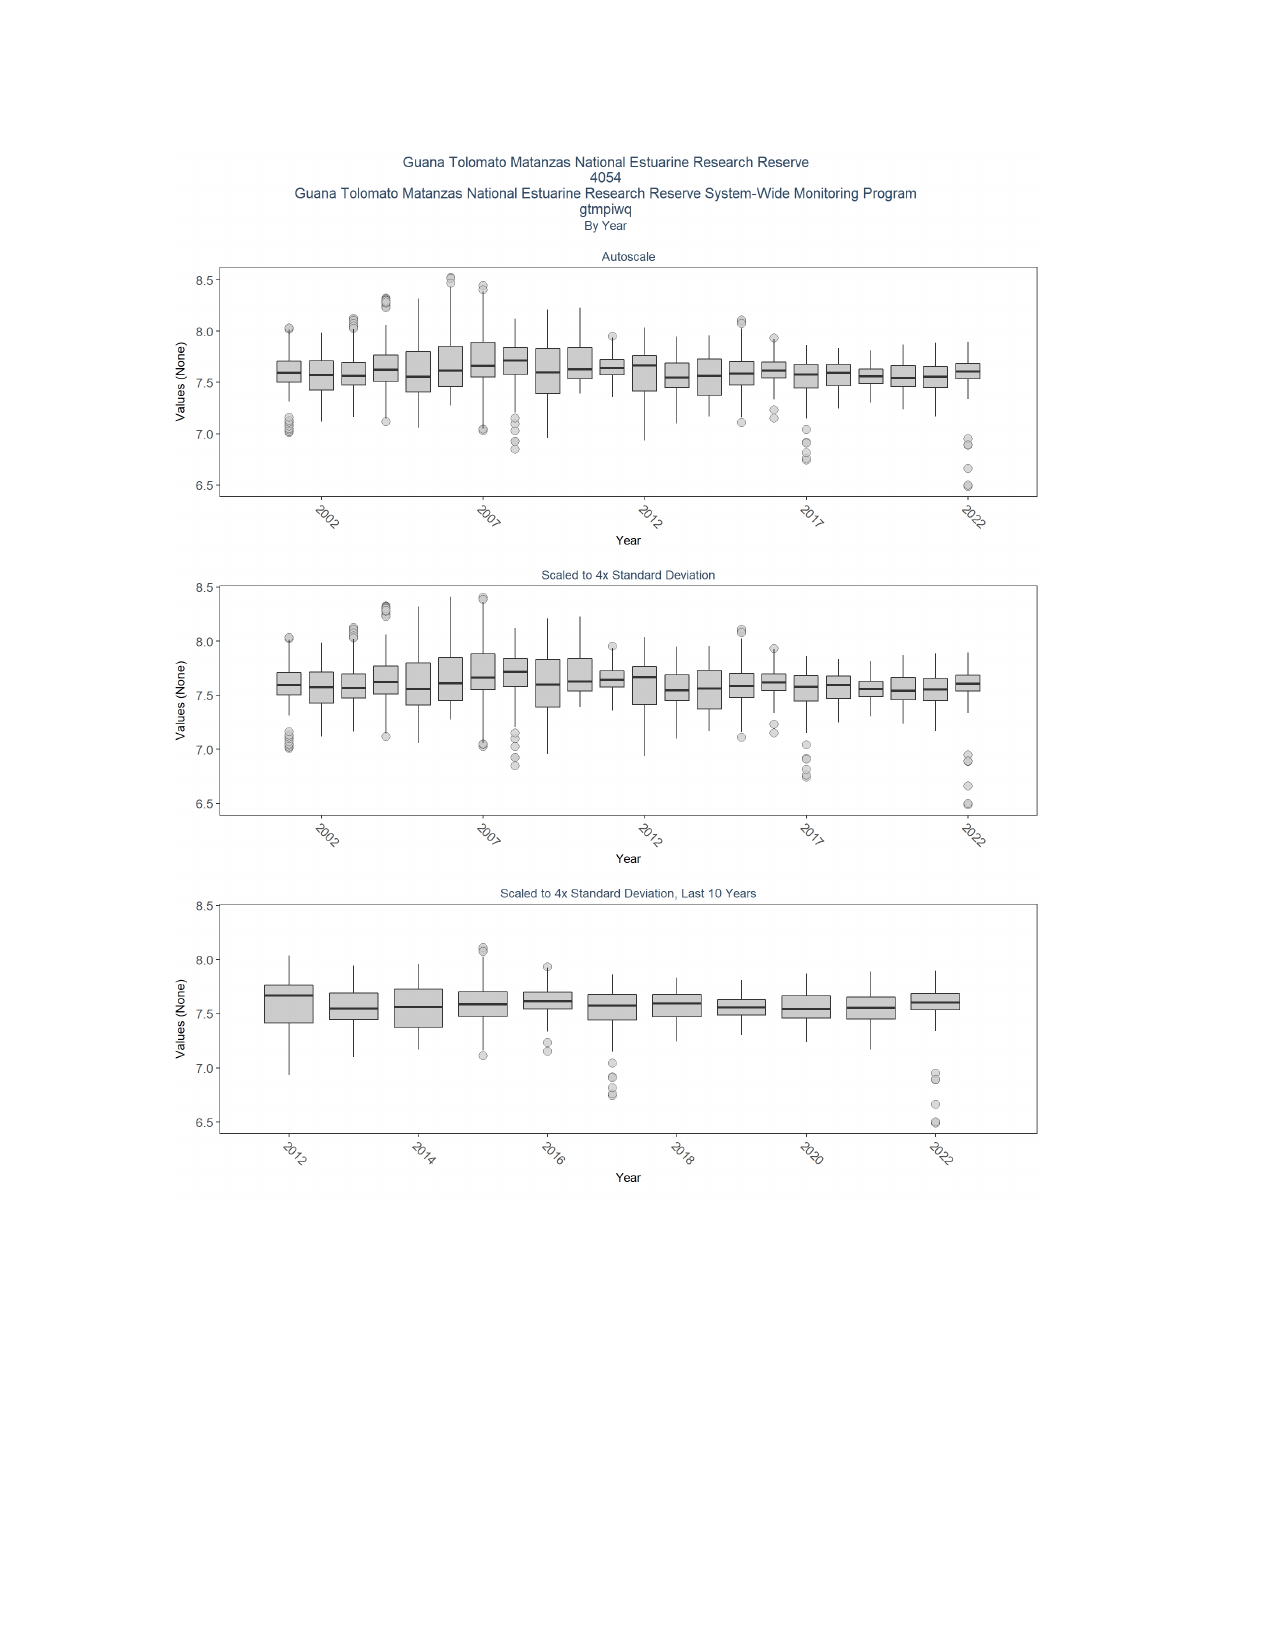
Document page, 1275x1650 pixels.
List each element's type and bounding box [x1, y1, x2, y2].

picture [168, 150, 1044, 1200]
